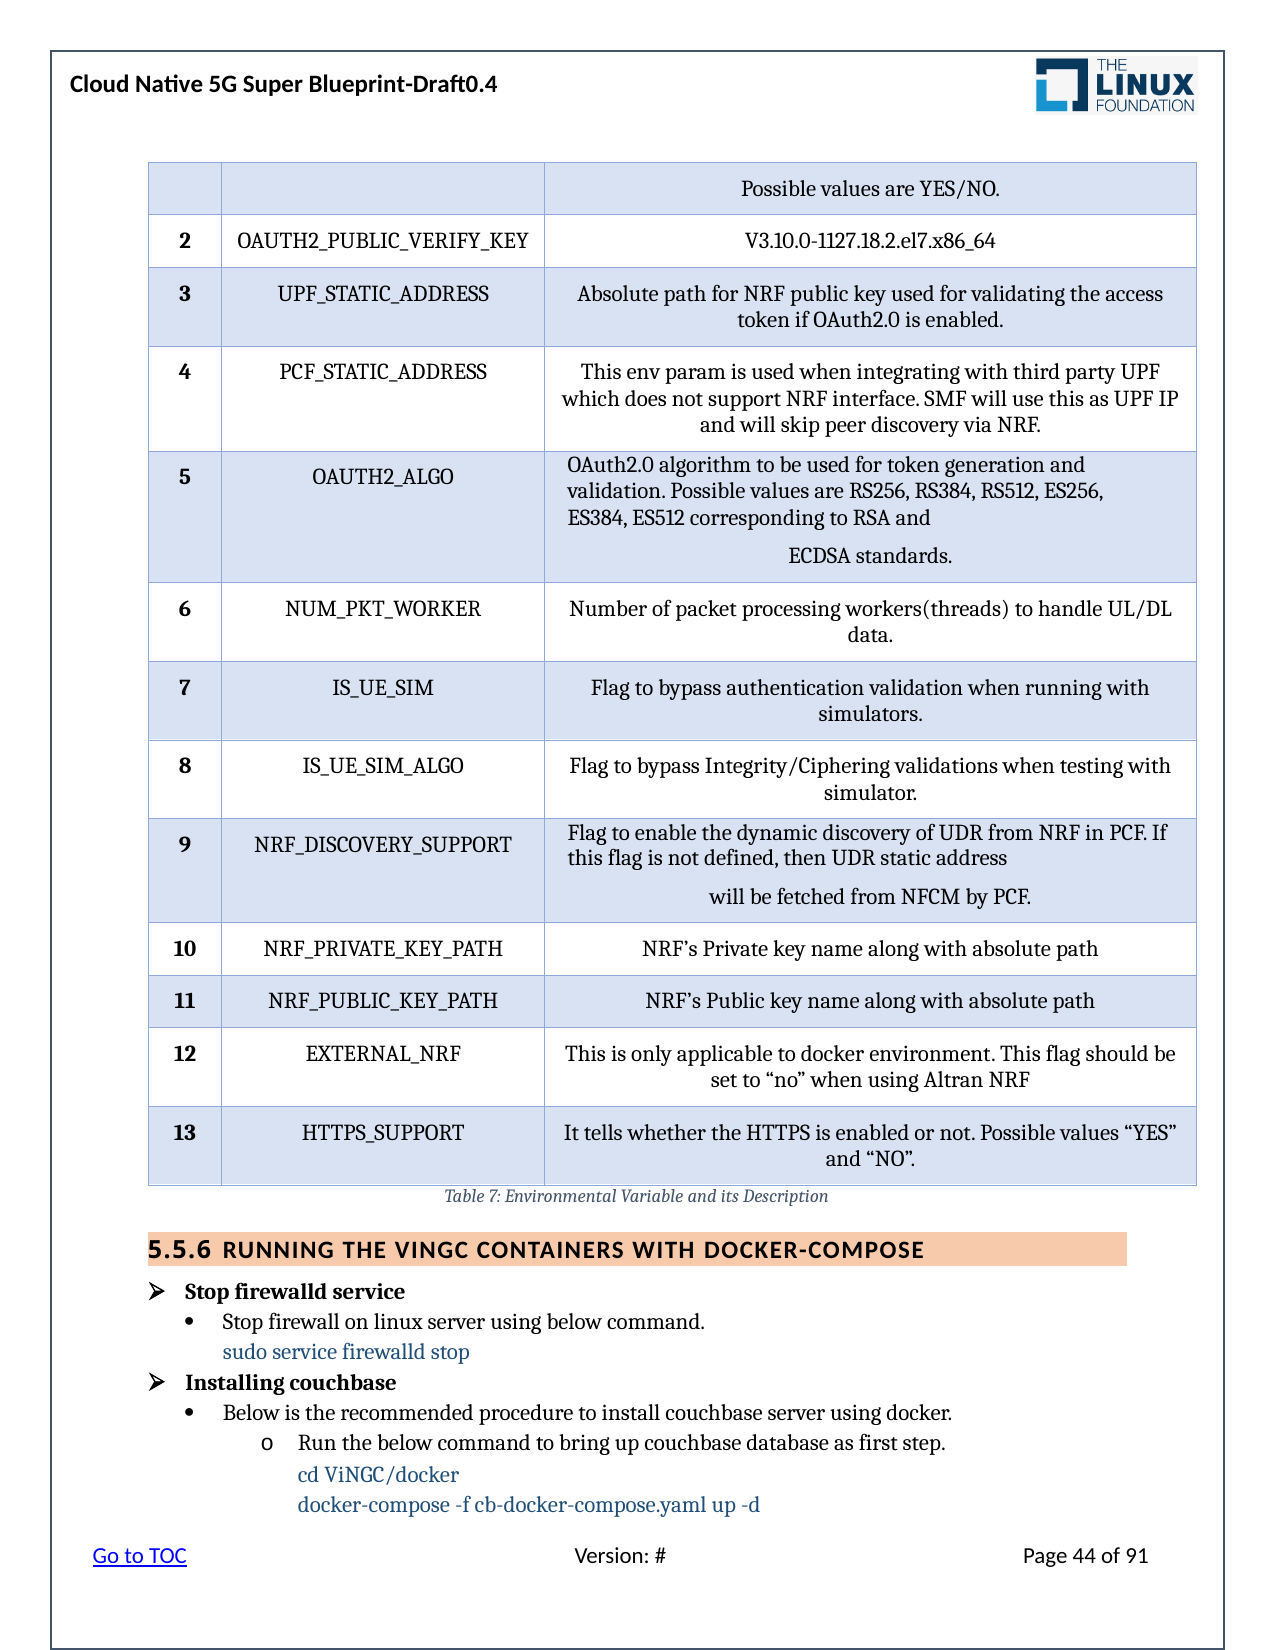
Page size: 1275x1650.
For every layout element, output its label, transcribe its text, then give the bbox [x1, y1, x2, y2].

table_cell 2 [149, 215, 221, 267]
list Stop firewall on linux server using below command. [185, 1309, 1127, 1335]
table_cell Absolute path for NRF public key used for validating the access token if OAuth2.0 is enabled. [545, 268, 1196, 346]
list Run the below command to bring up couchbase database as first step. [260, 1430, 1127, 1457]
table_cell 6 [149, 583, 221, 661]
table_cell This env param is used when integrating with third party UPF which does not support NRF interface. SMF will use this as UPF IP and will skip peer discovery via NRF. [545, 347, 1196, 451]
list sudo service firewalld stop [223, 1339, 1127, 1366]
table_cell 4 [149, 347, 221, 451]
table_cell 7 [149, 662, 221, 739]
table_cell UPF_STATIC_ADDRESS [222, 268, 544, 346]
list cd ViNGC/docker [298, 1461, 1127, 1488]
table_cell It tells whether the HTTPS is enabled or not. Possible values “YES” and “NO”. [545, 1107, 1196, 1184]
list Installing couchbase [148, 1369, 1127, 1396]
list Stop firewalld service [148, 1279, 1127, 1305]
table_cell 3 [149, 268, 221, 346]
table_cell NRF_DISCOVERY_SUPPORT [222, 819, 544, 922]
table_cell Flag to enable the dynamic discovery of UDR from NRF in PCF. If this flag is not defined, then UDR static address will be fetched from NFCM by PCF. [545, 819, 1196, 922]
table_cell NRF_PRIVATE_KEY_PATH [222, 923, 544, 975]
table_cell V3.10.0-1127.18.2.el7.x86_64 [545, 215, 1196, 267]
table_cell Flag to bypass Integrity/Ciphering validations when testing with simulator. [545, 741, 1196, 818]
table_cell NRF’s Private key name along with absolute path [545, 923, 1196, 975]
table_cell This is only applicable to docker environment. This flag should be set to “no” when using Altran NRF [545, 1028, 1196, 1106]
text Table 7: Environmental Variable and its Description [148, 1186, 1127, 1207]
table_cell OAUTH2_ALGO [222, 452, 544, 582]
table_cell NRF’s Public key name along with absolute path [545, 976, 1196, 1027]
table_cell 5 [149, 452, 221, 582]
text Running the ViNGC containers with Docker-compose [148, 1232, 1127, 1266]
table_cell OAuth2.0 algorithm to be used for token generation and validation. Possible values are RS256, RS384, RS512, ES256, ES384, ES512 corresponding to RSA and ECDSA standards. [545, 452, 1196, 582]
table_cell EXTERNAL_NRF [222, 1028, 544, 1106]
table_cell HTTPS_SUPPORT [222, 1107, 544, 1184]
table_cell 9 [149, 819, 221, 922]
table_cell 1 [149, 163, 221, 214]
table_cell 13 [149, 1107, 221, 1184]
table_cell PCF_STATIC_ADDRESS [222, 347, 544, 451]
table_cell IS_UE_SIM_ALGO [222, 741, 544, 818]
table_cell 11 [149, 976, 221, 1027]
table_cell 10 [149, 923, 221, 975]
table_cell NUM_PKT_WORKER [222, 583, 544, 661]
list docker-compose -f cb-docker-compose.yaml up -d [298, 1492, 1127, 1518]
table_cell OAUTH2_PUBLIC_VERIFY_KEY [222, 215, 544, 267]
table_cell 12 [149, 1028, 221, 1106]
picture [1034, 56, 1199, 115]
list Below is the recommended procedure to install couchbase server using docker. [185, 1399, 1127, 1426]
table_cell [545, 163, 1196, 214]
table_cell Number of packet processing workers(threads) to handle UL/DL data. [545, 583, 1196, 661]
table_cell OAUTH2_SUPPORT [222, 163, 544, 214]
table_cell NRF_PUBLIC_KEY_PATH [222, 976, 544, 1027]
table_cell Flag to bypass authentication validation when running with simulators. [545, 662, 1196, 739]
table_cell IS_UE_SIM [222, 662, 544, 739]
table_cell 8 [149, 741, 221, 818]
